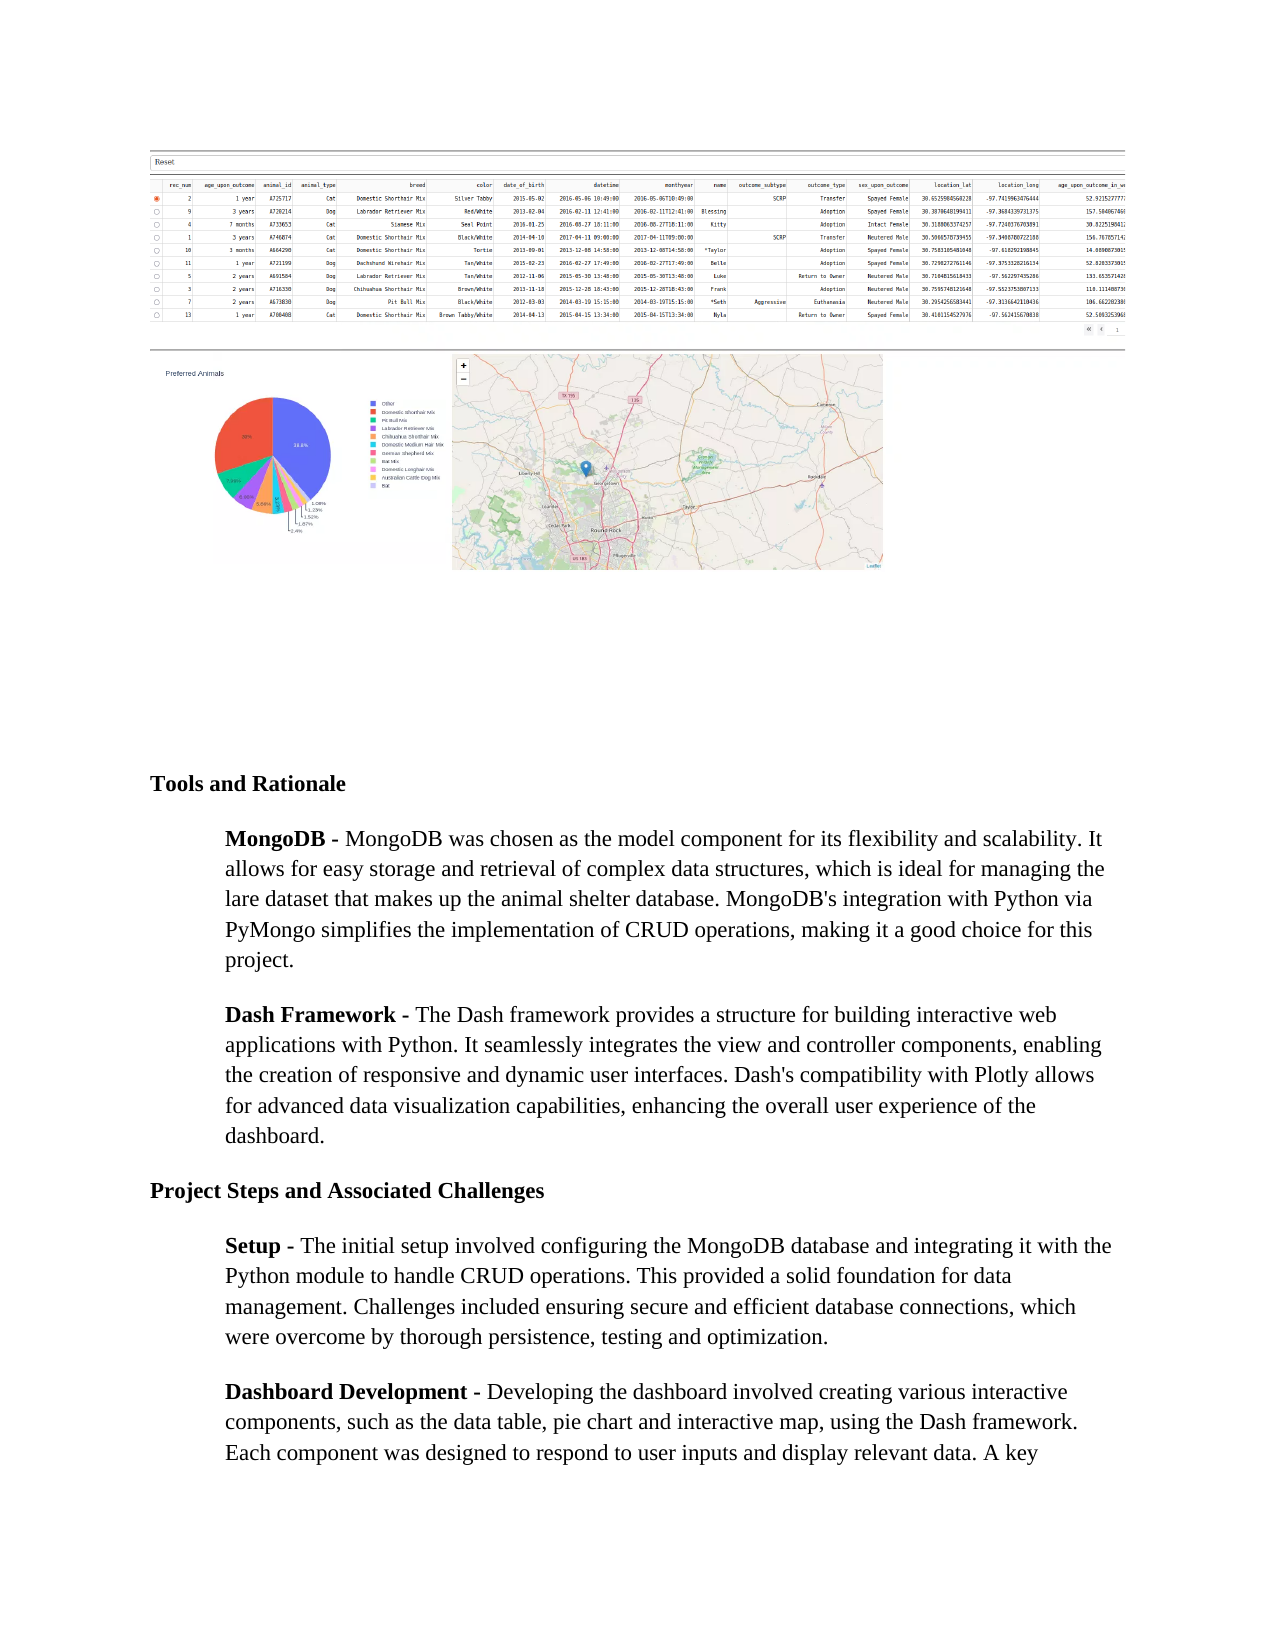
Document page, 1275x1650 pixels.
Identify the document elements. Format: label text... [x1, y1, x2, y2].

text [225, 1378, 1125, 1465]
text Dash Framework - The Dash framework provides a structure for building interactive web applications with Python. It seamlessly integrates the view and controller components, enabling the creation of responsive and dynamic user interfaces. Dash's compatibility with Plotly allows for advanced data visualization capabilities, enhancing the overall user experience of the dashboard. [225, 1001, 1125, 1148]
text Tools and Rationale [150, 770, 1125, 796]
text Project Steps and Associated Challenges [150, 1177, 1125, 1203]
picture [150, 150, 1125, 575]
text MongoDB - MongoDB was chosen as the model component for its flexibility and scalability. It allows for easy storage and retrieval of complex data structures, which is ideal for managing the lare dataset that makes up the animal shelter database. MongoDB's integration with Python via PyMongo simplifies the implementation of CRUD operations, making it a good choice for this project. [225, 825, 1125, 972]
text Setup - The initial setup involved configuring the MongoDB database and integrating it with the Python module to handle CRUD operations. This provided a solid foundation for data management. Challenges included ensuring secure and efficient database connections, which were overcome by thorough persistence, testing and optimization. [225, 1232, 1125, 1349]
